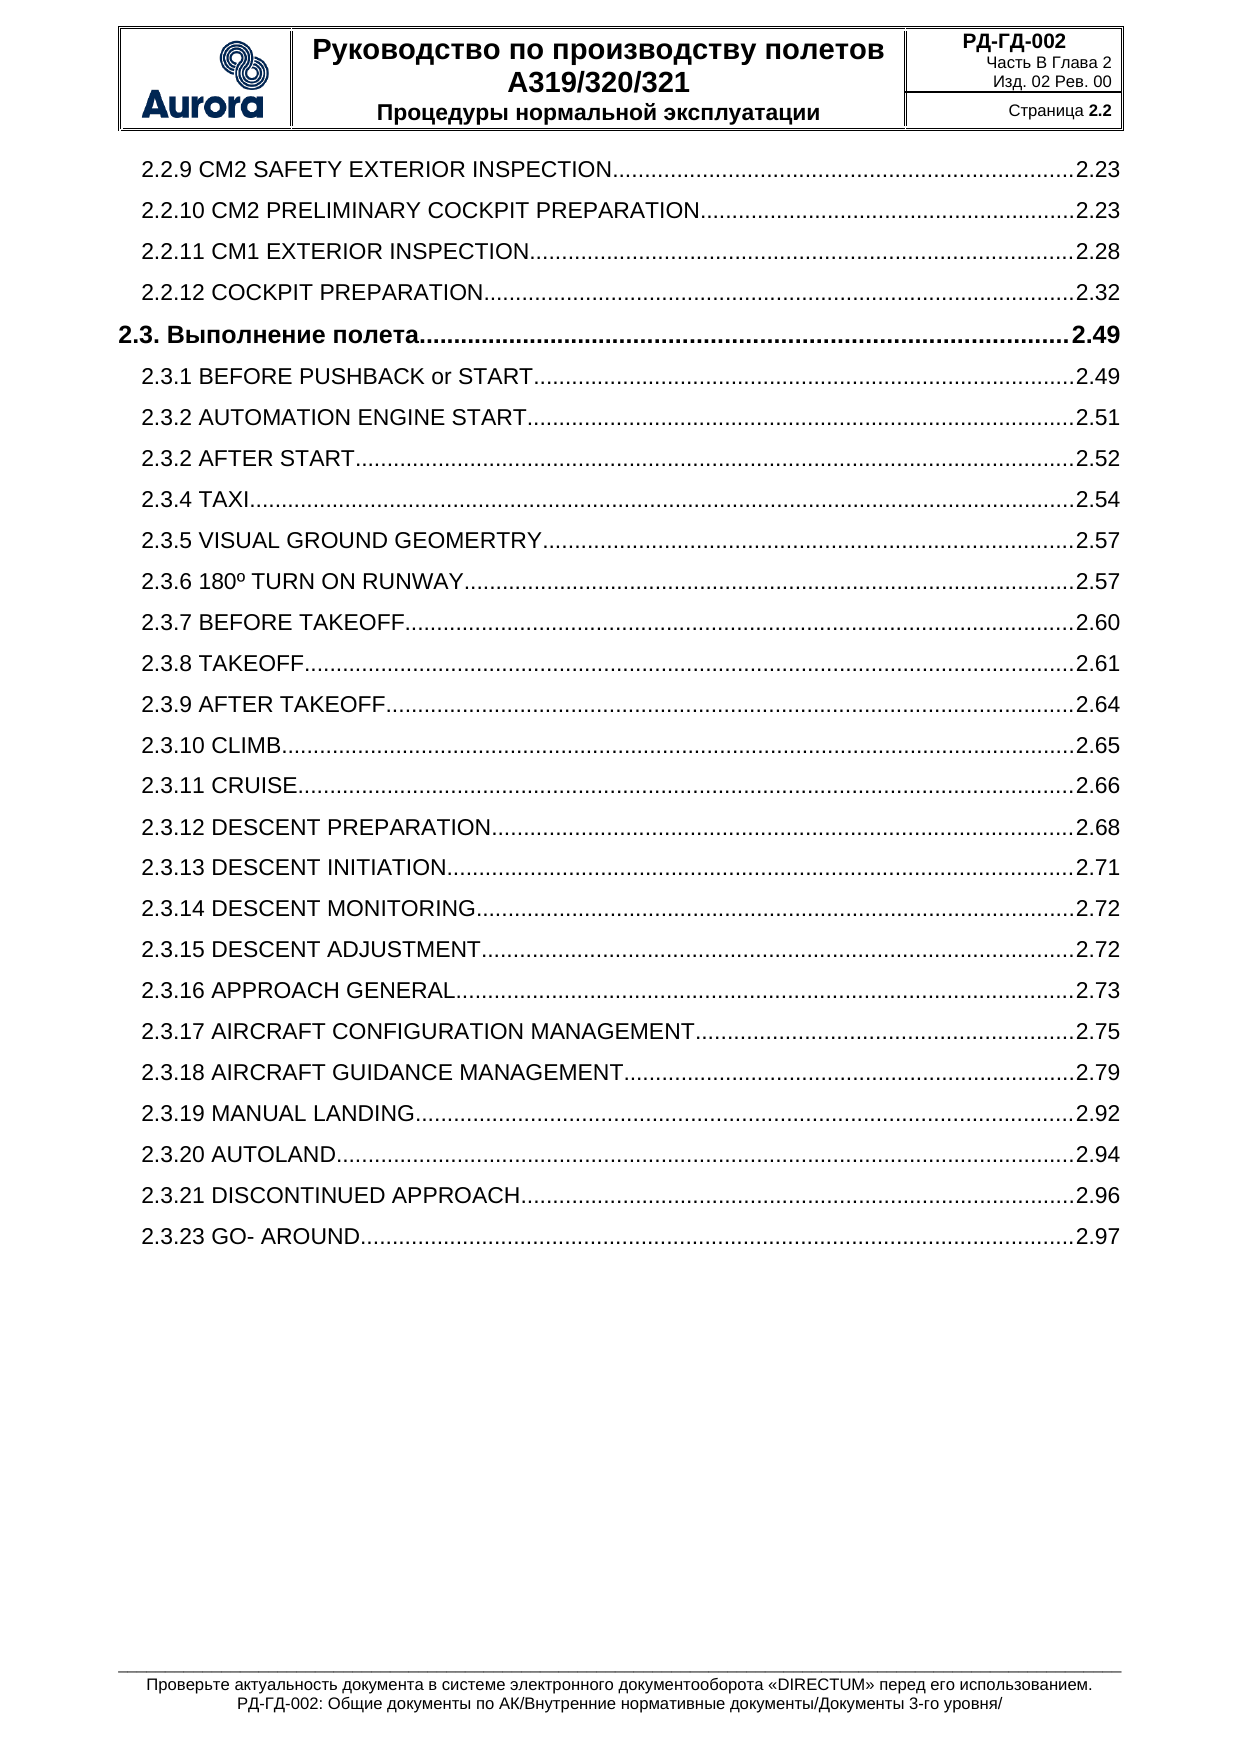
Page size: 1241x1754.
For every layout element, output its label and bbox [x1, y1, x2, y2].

picture [141, 39, 270, 118]
